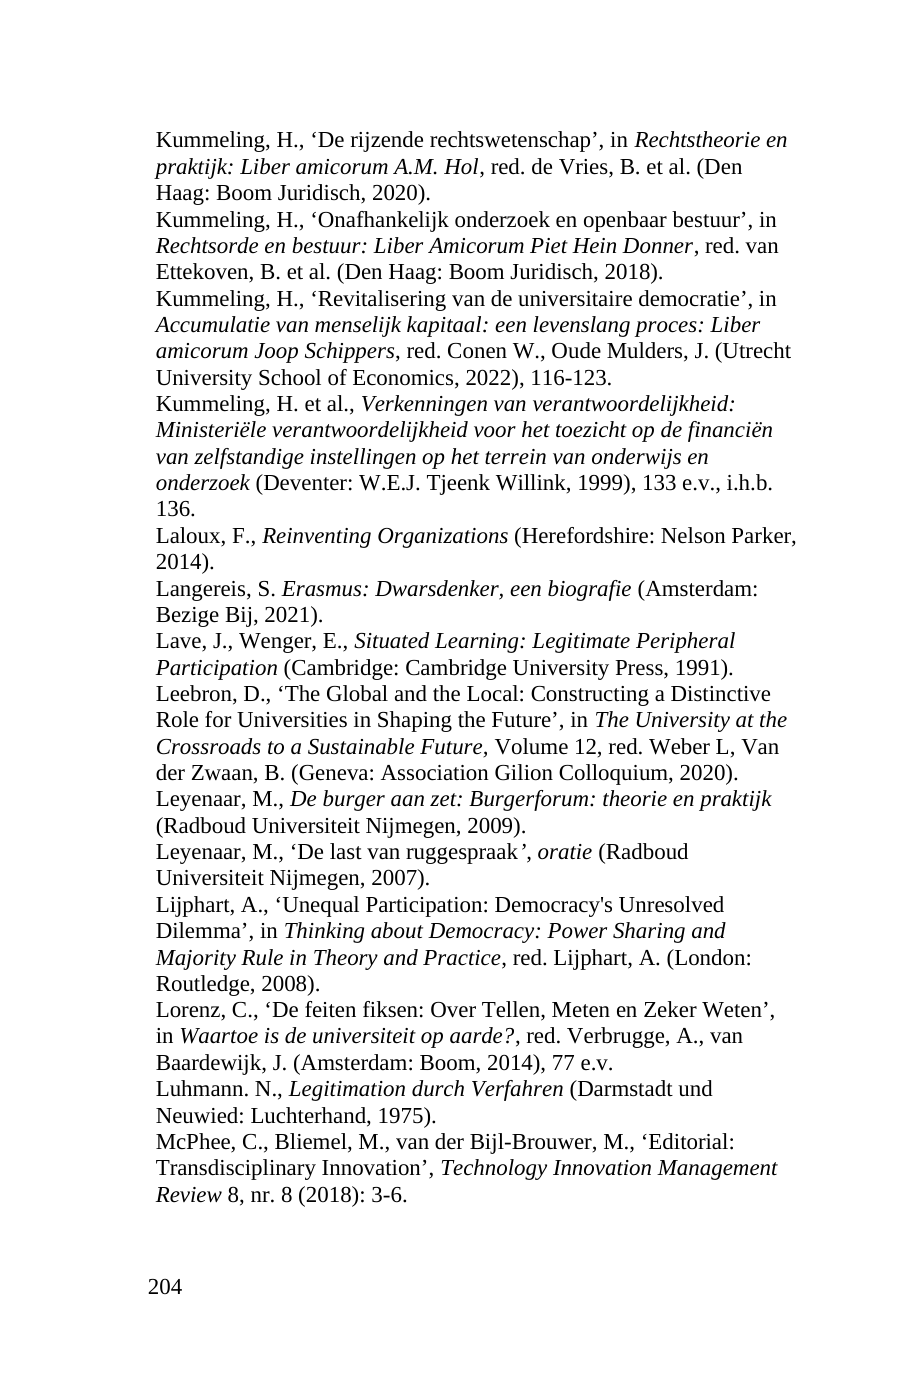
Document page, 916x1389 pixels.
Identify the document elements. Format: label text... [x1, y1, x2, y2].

text Leyenaar, M., ‘De last van ruggespraak’, oratie (Radboud Universiteit Nijmegen, 2007). [156, 838, 797, 891]
text Lave, J., Wenger, E., Situated Learning: Legitimate Peripheral Participation (Cambridge: Cambridge University Press, 1991). [156, 627, 797, 680]
text Lorenz, C., ‘De feiten fiksen: Over Tellen, Meten en Zeker Weten’, in Waartoe is de universiteit op aarde?, red. Verbrugge, A., van Baardewijk, J. (Amsterdam: Boom, 2014), 77 e.v. [156, 996, 797, 1075]
text Leebron, D., ‘The Global and the Local: Constructing a Distinctive Role for Universities in Shaping the Future’, in The University at the Crossroads to a Sustainable Future, Volume 12, red. Weber L, Van der Zwaan, B. (Geneva: Association Gilion Colloquium, 2020). [156, 680, 797, 785]
text Kummeling, H. et al., Verkenningen van verantwoordelijkheid: Ministeriële verantwoordelijkheid voor het toezicht op de financiën van zelfstandige instellingen op het terrein van onderwijs en onderzoek (Deventer: W.E.J. Tjeenk Willink, 1999), 133 e.v., i.h.b. 136. [156, 390, 797, 522]
text Lijphart, A., ‘Unequal Participation: Democracy's Unresolved Dilemma’, in Thinking about Democracy: Power Sharing and Majority Rule in Theory and Practice, red. Lijphart, A. (London: Routledge, 2008). [156, 891, 797, 996]
text Kummeling, H., ‘Revitalisering van de universitaire democratie’, in Accumulatie van menselijk kapitaal: een levenslang proces: Liber amicorum Joop Schippers, red. Conen W., Oude Mulders, J. (Utrecht University School of Economics, 2022), 116-123. [156, 285, 797, 390]
text Laloux, F., Reinventing Organizations (Herefordshire: Nelson Parker, 2014). [156, 522, 797, 574]
text Kummeling, H., ‘Onafhankelijk onderzoek en openbaar bestuur’, in Rechtsorde en bestuur: Liber Amicorum Piet Hein Donner, red. van Ettekoven, B. et al. (Den Haag: Boom Juridisch, 2018). [156, 206, 797, 285]
text Langereis, S. Erasmus: Dwarsdenker, een biografie (Amsterdam: Bezige Bij, 2021). [156, 574, 797, 627]
text Kummeling, H., ‘De rijzende rechtswetenschap’, in Rechtstheorie en praktijk: Liber amicorum A.M. Hol, red. de Vries, B. et al. (Den Haag: Boom Juridisch, 2020). [156, 127, 797, 206]
text McPhee, C., Bliemel, M., van der Bijl-Brouwer, M., ‘Editorial: Transdisciplinary Innovation’, Technology Innovation Management Review 8, nr. 8 (2018): 3-6. [156, 1128, 797, 1207]
text Leyenaar, M., De burger aan zet: Burgerforum: theorie en praktijk (Radboud Universiteit Nijmegen, 2009). [156, 785, 797, 838]
text Luhmann. N., Legitimation durch Verfahren (Darmstadt und Neuwied: Luchterhand, 1975). [156, 1075, 797, 1128]
